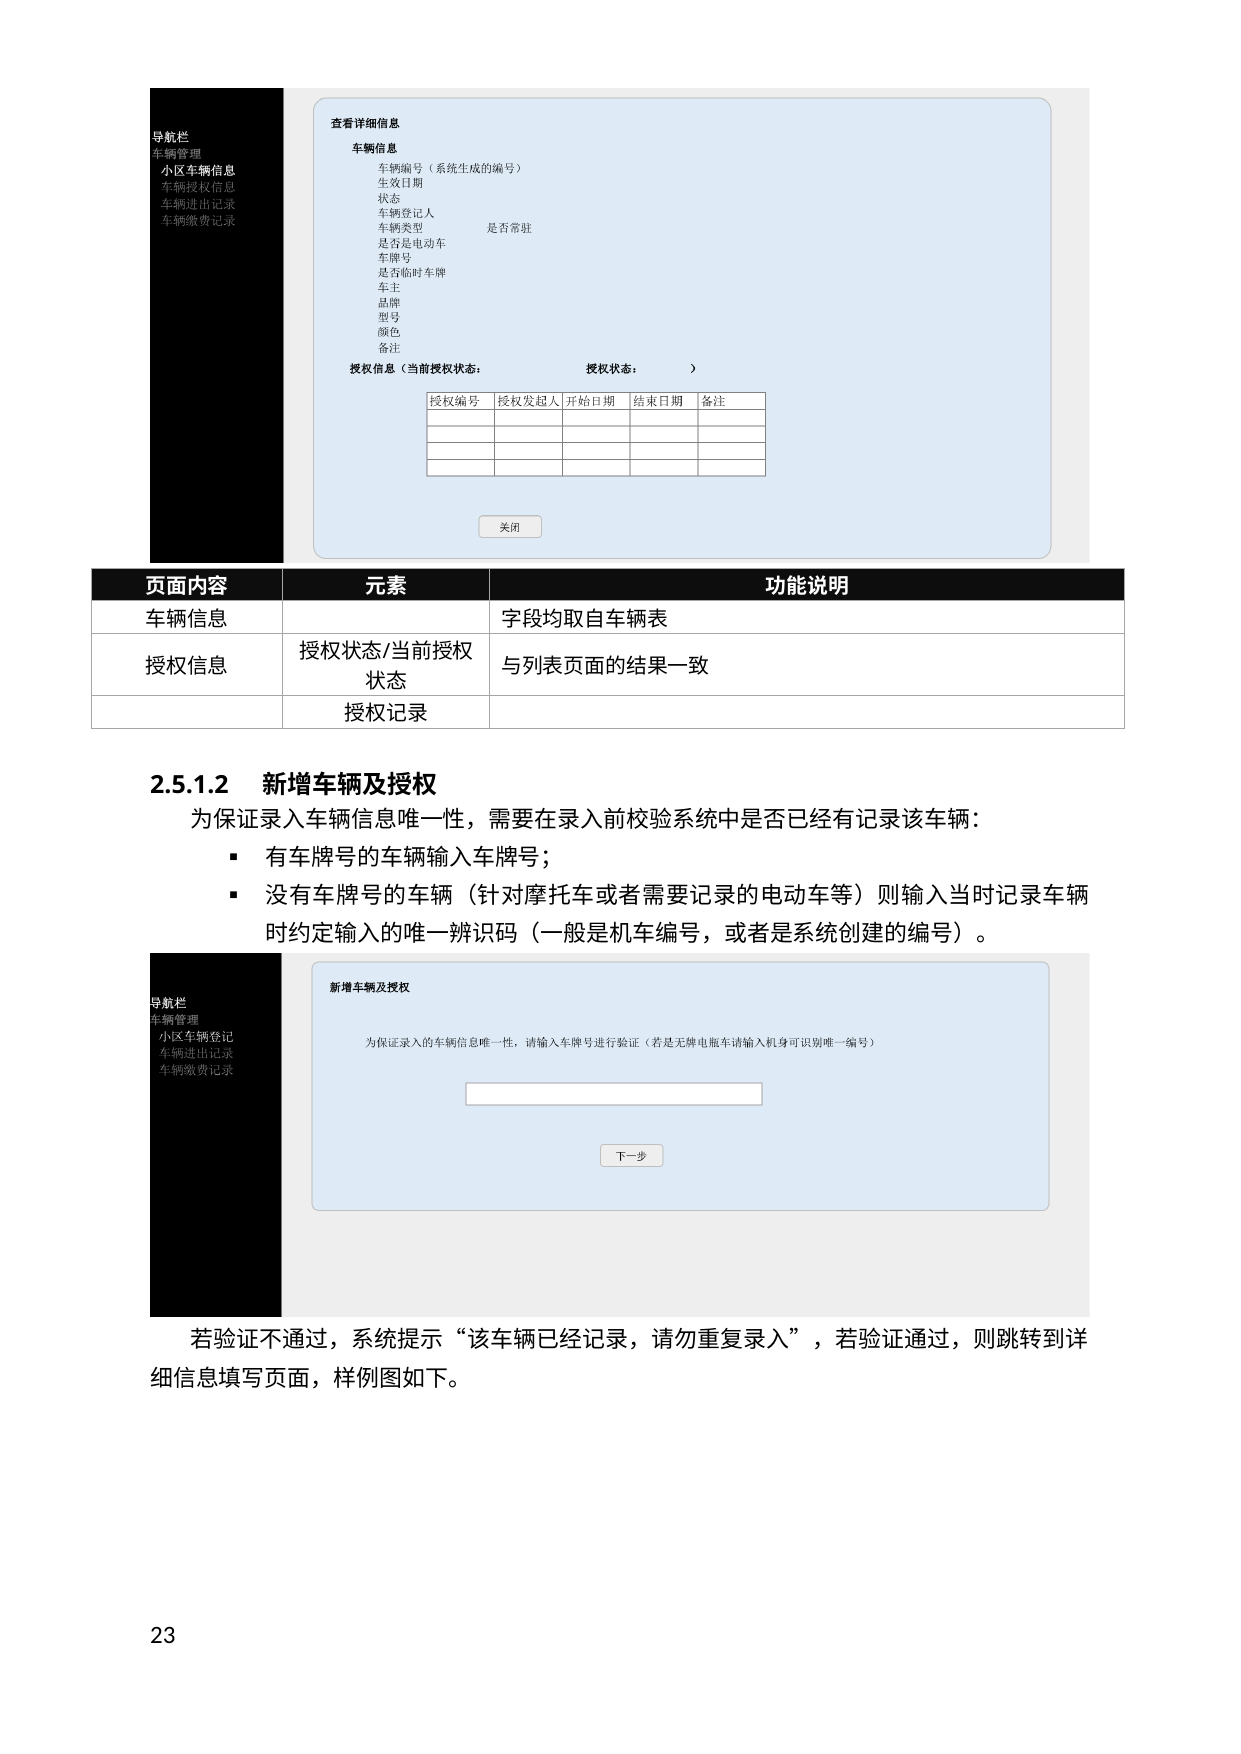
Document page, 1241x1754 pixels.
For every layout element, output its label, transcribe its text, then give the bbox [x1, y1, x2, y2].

list 没有车牌号的车辆（针对摩托车或者需要记录的电动车等）则输入当时记录车辆时约定输入的唯一辨识码（一般是机车编号，或者是系统创建的编号）。 [228, 877, 1090, 948]
table_cell 字段均取自车辆表 [490, 601, 1124, 633]
table_cell 授权信息 [92, 634, 282, 695]
table_header 元素 [283, 569, 489, 600]
table_cell 授权状态/当前授权状态 [283, 634, 489, 695]
text 为保证录入车辆信息唯一性，需要在录入前校验系统中是否已经有记录该车辆： [150, 801, 1090, 834]
table_cell [283, 601, 489, 633]
picture [150, 88, 1090, 563]
text 新增车辆及授权 [150, 765, 1090, 801]
table_cell 授权记录 [283, 696, 489, 728]
list 有车牌号的车辆输入车牌号； [228, 839, 1090, 872]
table_cell 与列表页面的结果一致 [490, 634, 1124, 695]
picture [150, 953, 1090, 1317]
table_cell 车辆信息 [92, 601, 282, 633]
table_header 页面内容 [92, 569, 282, 600]
table_cell [92, 696, 282, 728]
table_cell [490, 696, 1124, 728]
table_header 功能说明 [490, 569, 1124, 600]
text 若验证不通过，系统提示“该车辆已经记录，请勿重复录入”，若验证通过，则跳转到详细信息填写页面，样例图如下。 [150, 1321, 1090, 1393]
